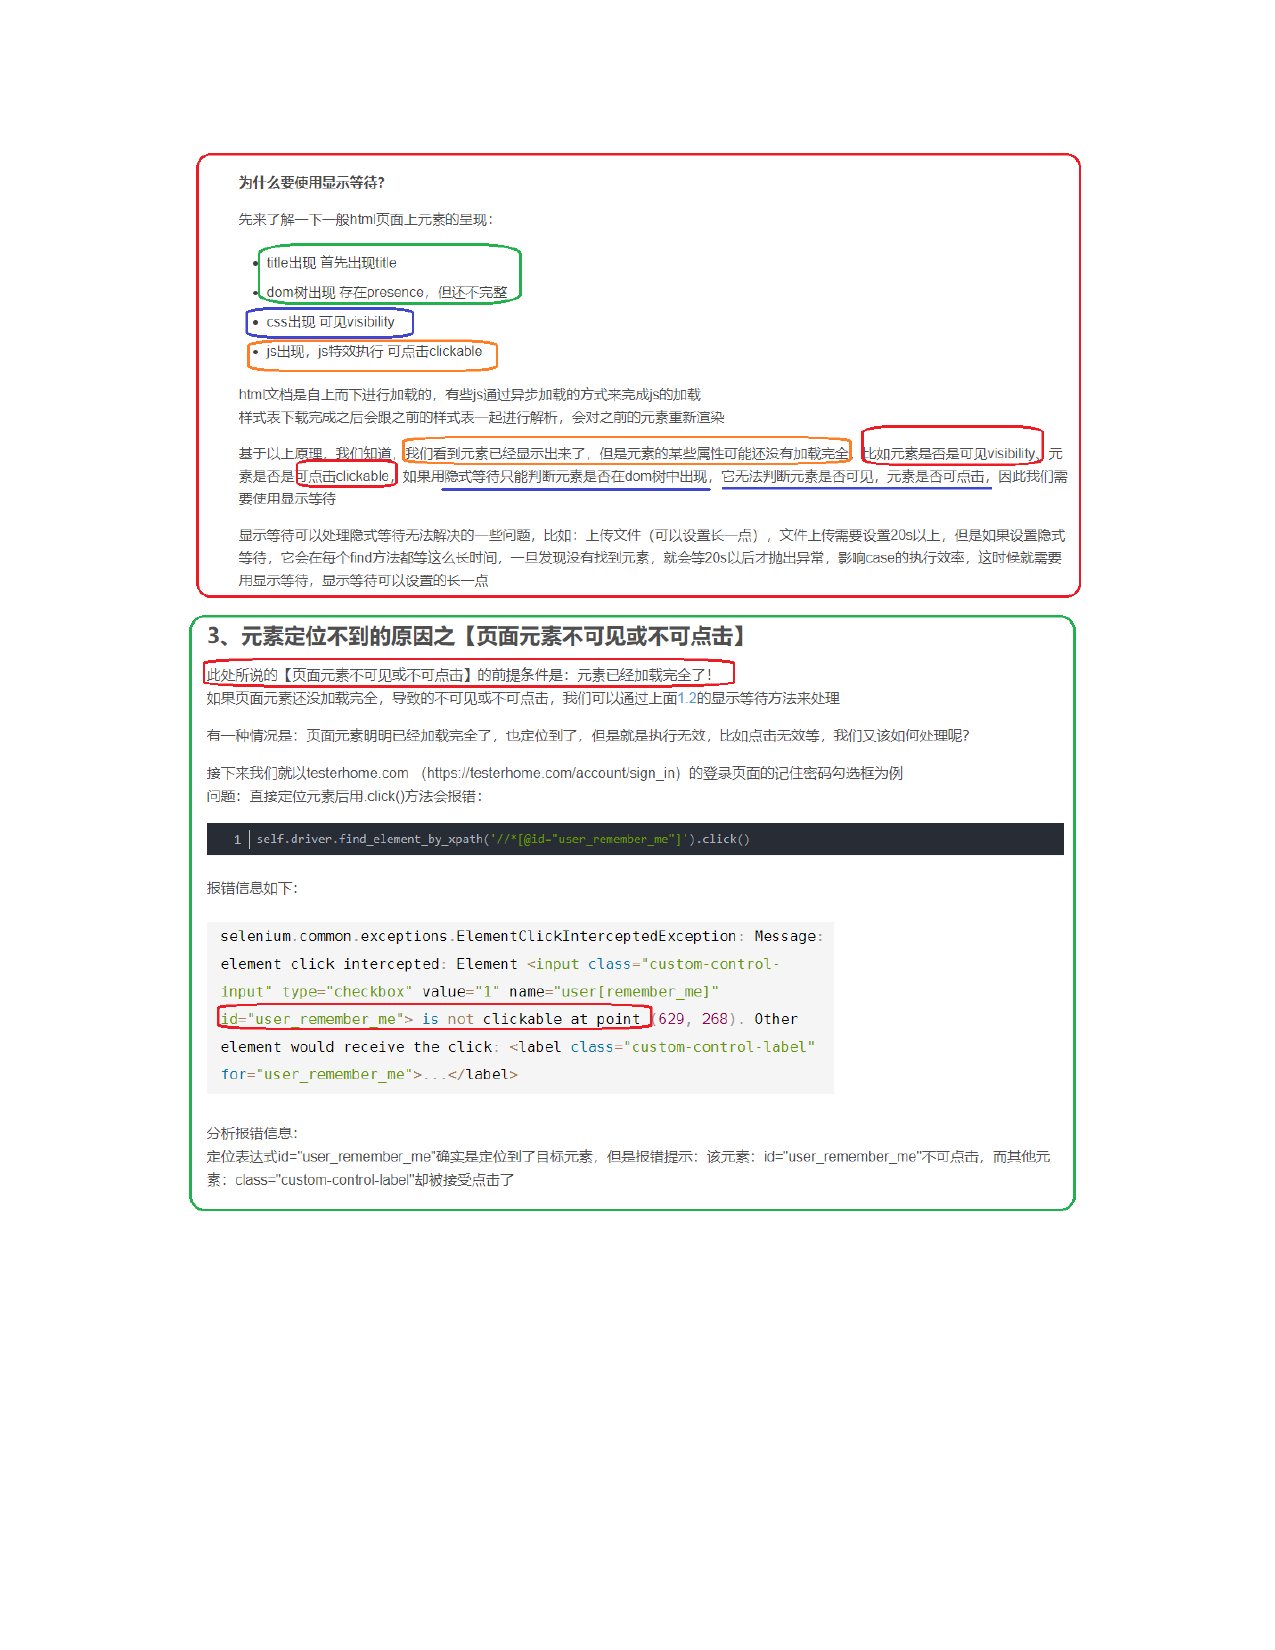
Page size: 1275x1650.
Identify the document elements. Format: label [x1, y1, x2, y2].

picture [187, 609, 1086, 1219]
picture [187, 150, 1087, 608]
